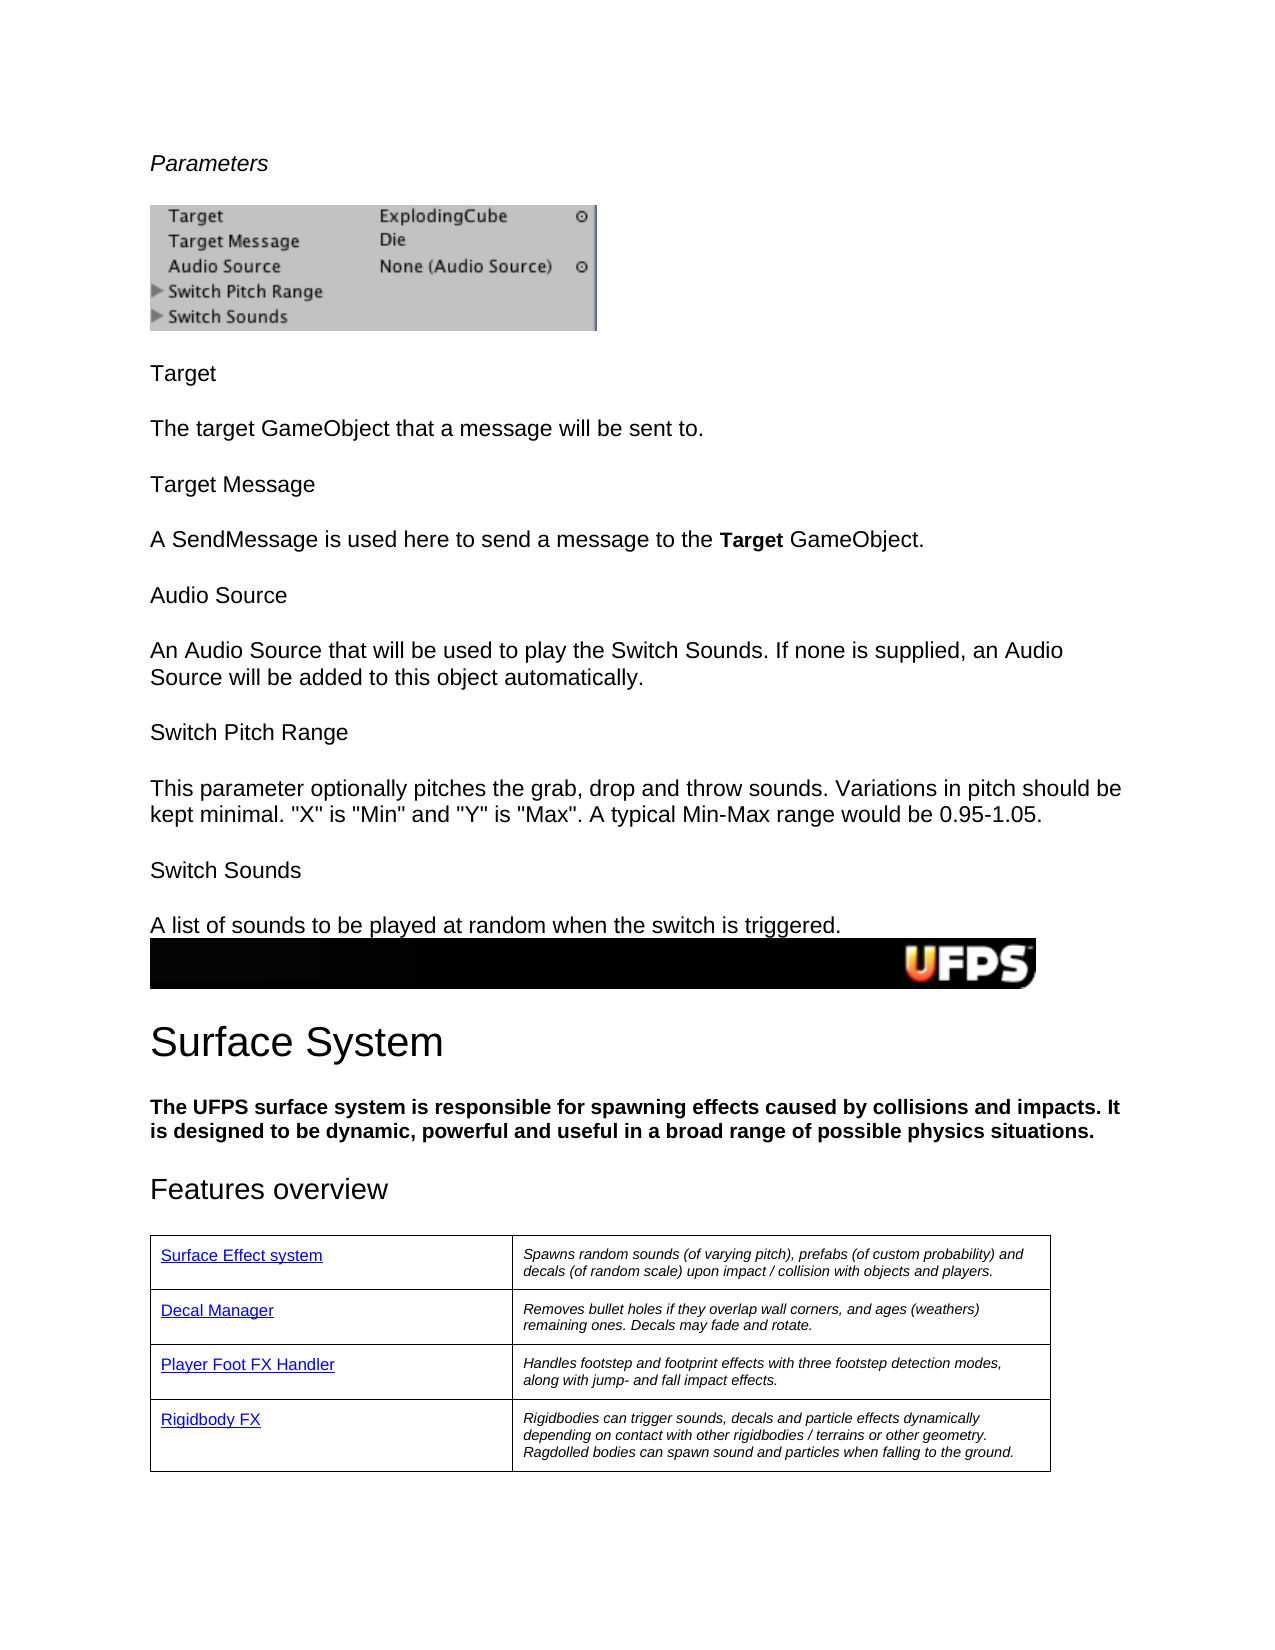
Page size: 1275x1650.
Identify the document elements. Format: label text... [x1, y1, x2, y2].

text This parameter optionally pitches the grab, drop and throw sounds. Variations in pitch should be kept minimal. "X" is "Min" and "Y" is "Max". A typical Min-Max range would be 0.95-1.05. [150, 775, 1125, 827]
text The target GameObject that a message will be sent to. [150, 415, 1125, 442]
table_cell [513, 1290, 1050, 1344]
text The UFPS surface system is responsible for spawning effects caused by collisions and impacts. It is designed to be dynamic, powerful and useful in a broad range of possible physics situations. [150, 1095, 1125, 1143]
text Audio Source [150, 582, 1125, 608]
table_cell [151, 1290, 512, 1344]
text A list of sounds to be played at random when the switch is triggered. [150, 912, 1125, 938]
text Parameters [150, 150, 1125, 176]
text Switch Sounds [150, 857, 1125, 883]
text Features overview [150, 1172, 1125, 1205]
text Target [150, 360, 1125, 386]
picture [150, 938, 1036, 989]
text Switch Pitch Range [150, 719, 1125, 746]
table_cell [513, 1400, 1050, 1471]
text An Audio Source that will be used to play the Switch Sounds. If none is supplied, an Audio Source will be added to this object automatically. [150, 637, 1125, 690]
picture [150, 205, 597, 331]
text A SendMessage is used here to send a message to the Target GameObject. [150, 526, 1125, 553]
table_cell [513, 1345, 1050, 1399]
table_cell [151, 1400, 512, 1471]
text Surface System [150, 1018, 1125, 1066]
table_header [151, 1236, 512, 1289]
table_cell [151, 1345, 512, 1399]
text Target Message [150, 471, 1125, 497]
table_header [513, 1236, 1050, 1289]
